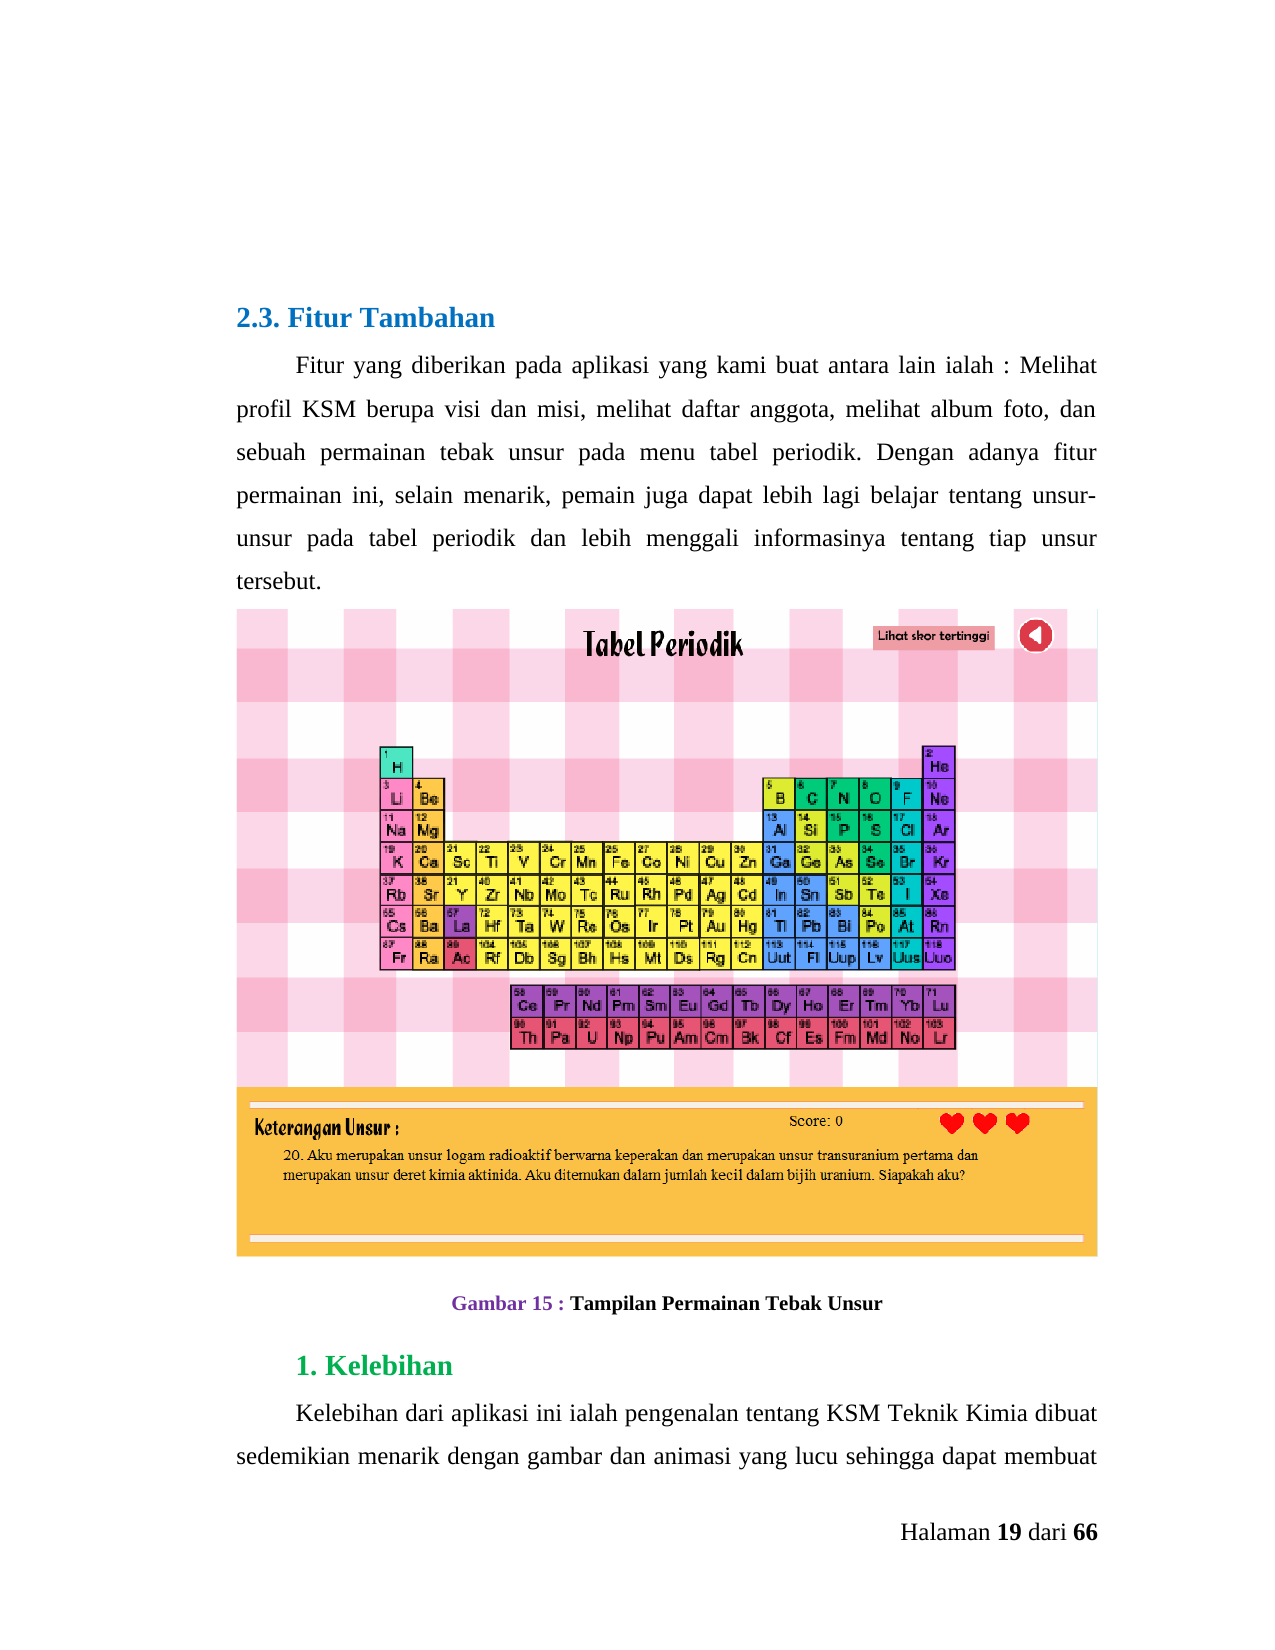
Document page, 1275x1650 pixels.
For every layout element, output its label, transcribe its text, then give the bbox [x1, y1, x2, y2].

picture [236, 609, 1098, 1257]
text Gambar 15 : Tampilan Permainan Tebak Unsur [236, 1291, 1098, 1315]
list Kelebihan [295, 1348, 1098, 1381]
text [236, 1398, 1098, 1470]
text 2.3. Fitur Tambahan [236, 300, 1098, 334]
text Fitur yang diberikan pada aplikasi yang kami buat antara lain ialah : Melihat profil KSM berupa visi dan misi, melihat daftar anggota, melihat album foto, dan sebuah permainan tebak unsur pada menu tabel periodik. Dengan adanya fitur permainan ini, selain menarik, pemain juga dapat lebih lagi belajar tentang unsur-unsur pada tabel periodik dan lebih menggali informasinya tentang tiap unsur tersebut. [236, 351, 1098, 595]
